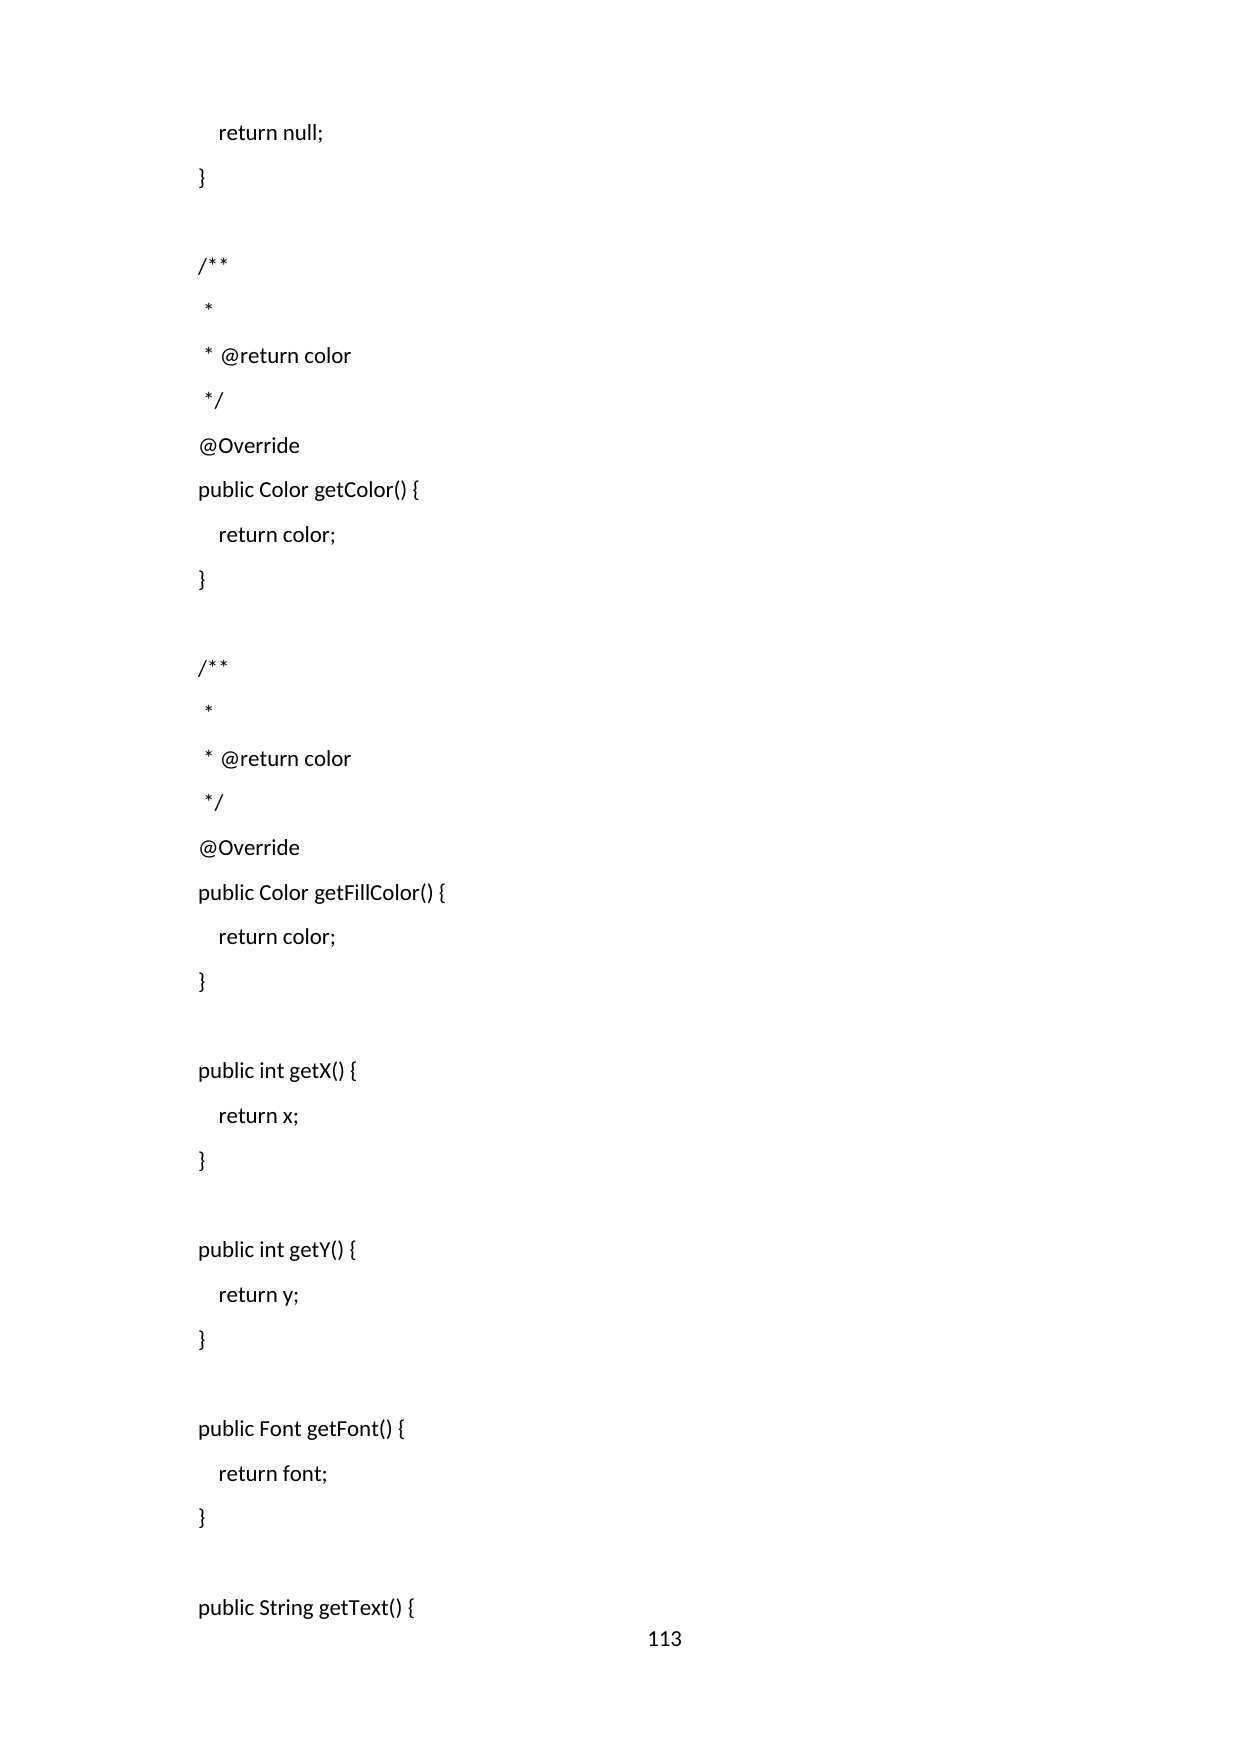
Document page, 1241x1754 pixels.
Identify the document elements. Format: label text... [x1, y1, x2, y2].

text } [177, 967, 1152, 995]
text return y; [177, 1280, 1152, 1308]
text } [177, 163, 1152, 191]
text @Override [177, 833, 1152, 861]
text * [177, 297, 1152, 325]
text /** [177, 252, 1152, 280]
text */ [177, 788, 1152, 816]
text * @return color [177, 342, 1152, 369]
text /** [177, 654, 1152, 682]
text return x; [177, 1101, 1152, 1129]
text public Font getFont() { [177, 1414, 1152, 1442]
text public int getX() { [177, 1057, 1152, 1084]
text return color; [177, 520, 1152, 548]
text public Color getFillColor() { [177, 878, 1152, 906]
text @Override [177, 431, 1152, 459]
text public String getText() { [177, 1593, 1152, 1621]
text public int getY() { [177, 1235, 1152, 1263]
text */ [177, 386, 1152, 414]
text return null; [177, 118, 1152, 146]
text } [177, 565, 1152, 593]
text public Color getColor() { [177, 476, 1152, 504]
text return font; [177, 1459, 1152, 1487]
text * [177, 699, 1152, 727]
text return color; [177, 922, 1152, 951]
text } [177, 1503, 1152, 1531]
text * @return color [177, 744, 1152, 772]
text } [177, 1146, 1152, 1174]
text } [177, 1325, 1152, 1353]
